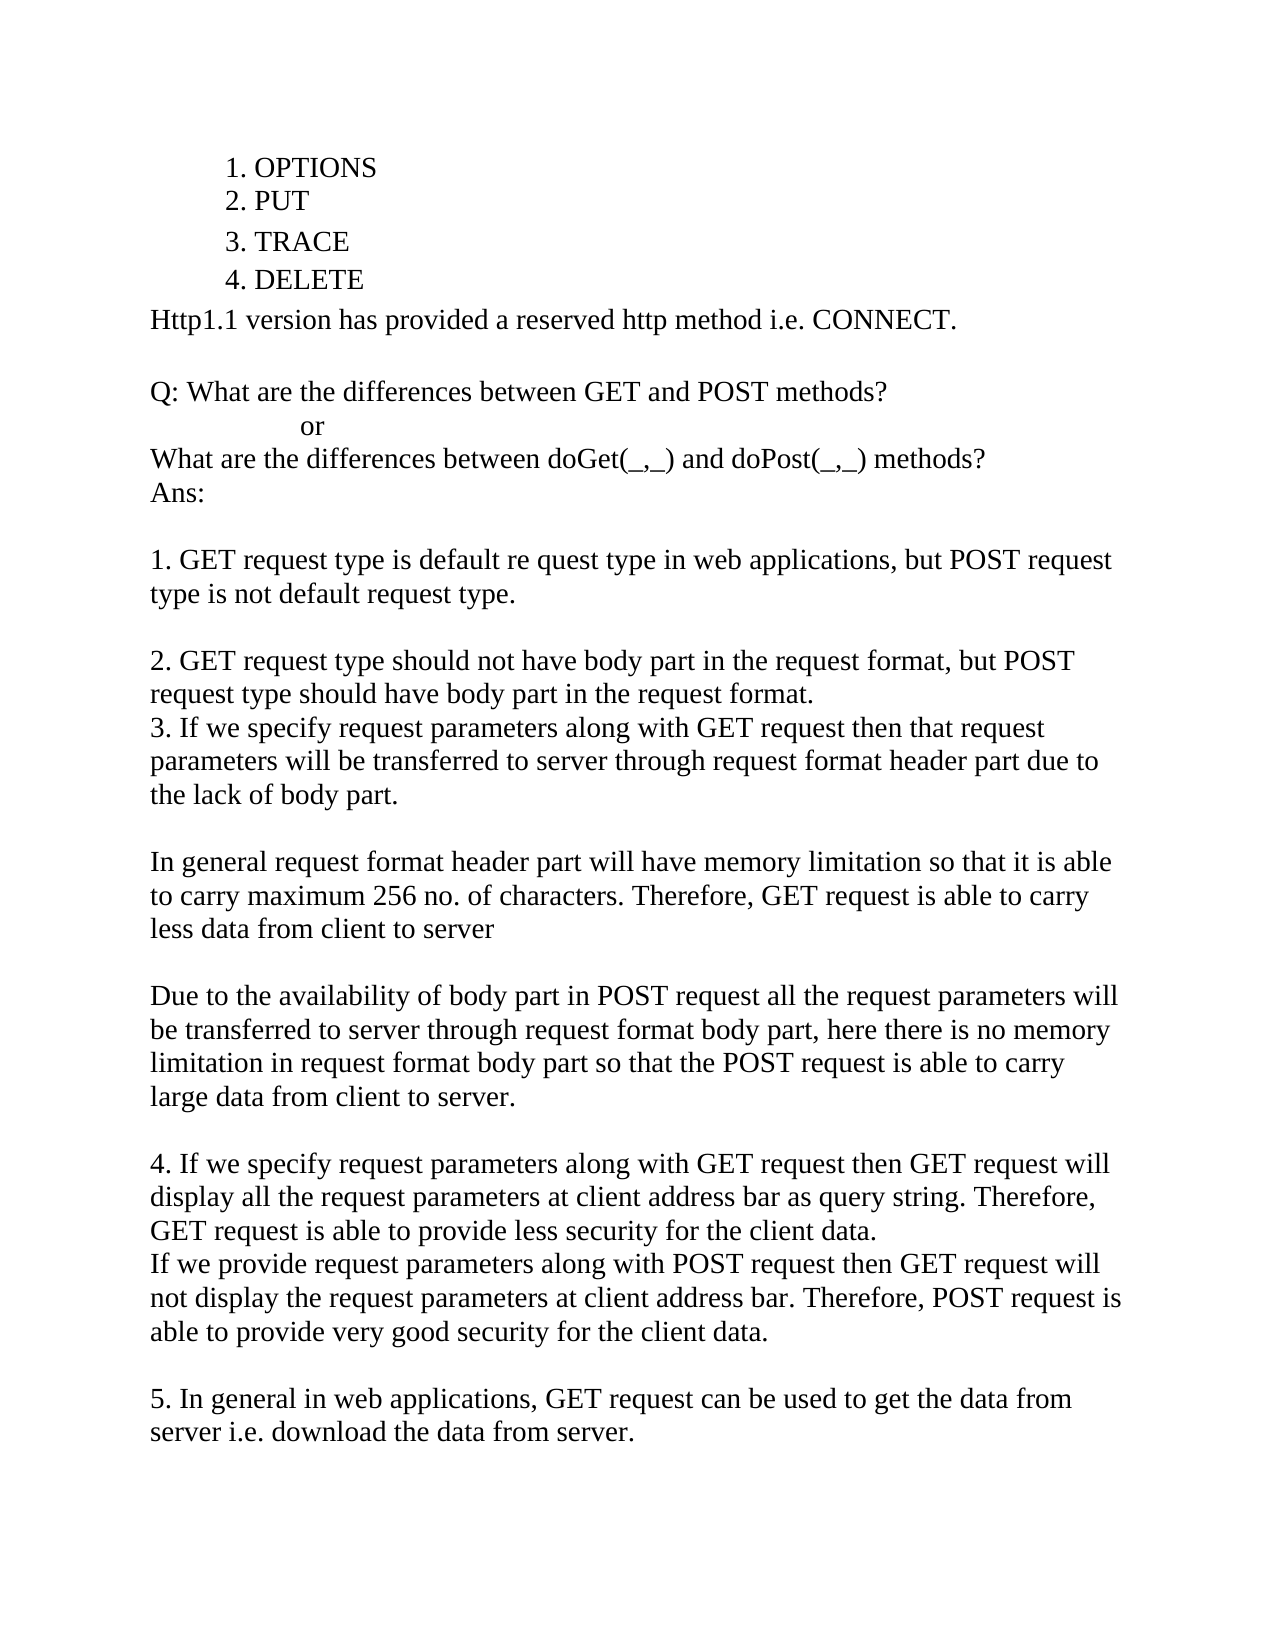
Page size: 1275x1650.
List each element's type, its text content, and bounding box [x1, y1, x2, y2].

text 4. If we specify request parameters along with GET request then GET request will display all the request parameters at client address bar as query string. Therefore, GET request is able to provide less security for the client data. [150, 1146, 1125, 1247]
text 5. In general in web applications, GET request can be used to get the data from server i.e. download the data from server. [150, 1381, 1125, 1448]
text Q: What are the differences between GET and POST methods? [150, 374, 1125, 408]
text 3. If we specify request parameters along with GET request then that request parameters will be transferred to server through request format header part due to the lack of body part. [150, 710, 1125, 811]
text 1. OPTIONS [225, 150, 1125, 183]
text 3. TRACE [225, 224, 1113, 257]
text 2. PUT [225, 183, 1125, 217]
text In general request format header part will have memory limitation so that it is able to carry maximum 256 no. of characters. Therefore, GET request is able to carry less data from client to server [150, 844, 1125, 945]
text What are the differences between doGet(_,_) and doPost(_,_) methods? [150, 442, 1125, 475]
text Http1.1 version has provided a reserved http method i.e. CONNECT. [150, 302, 1113, 336]
text If we provide request parameters along with POST request then GET request will not display the request parameters at client address bar. Therefore, POST request is able to provide very good security for the client data. [150, 1247, 1125, 1347]
text 4. DELETE [225, 262, 1125, 296]
text or [300, 408, 1125, 442]
text Ans: 1. GET request type is default re quest type in web applications, but POST request type is not default request type. [150, 475, 1125, 609]
text 2. GET request type should not have body part in the request format, but POST request type should have body part in the request format. [150, 643, 1125, 710]
text Due to the availability of body part in POST request all the request parameters will be transferred to server through request format body part, here there is no memory limitation in request format body part so that the POST request is able to carry large data from client to server. [150, 978, 1125, 1112]
